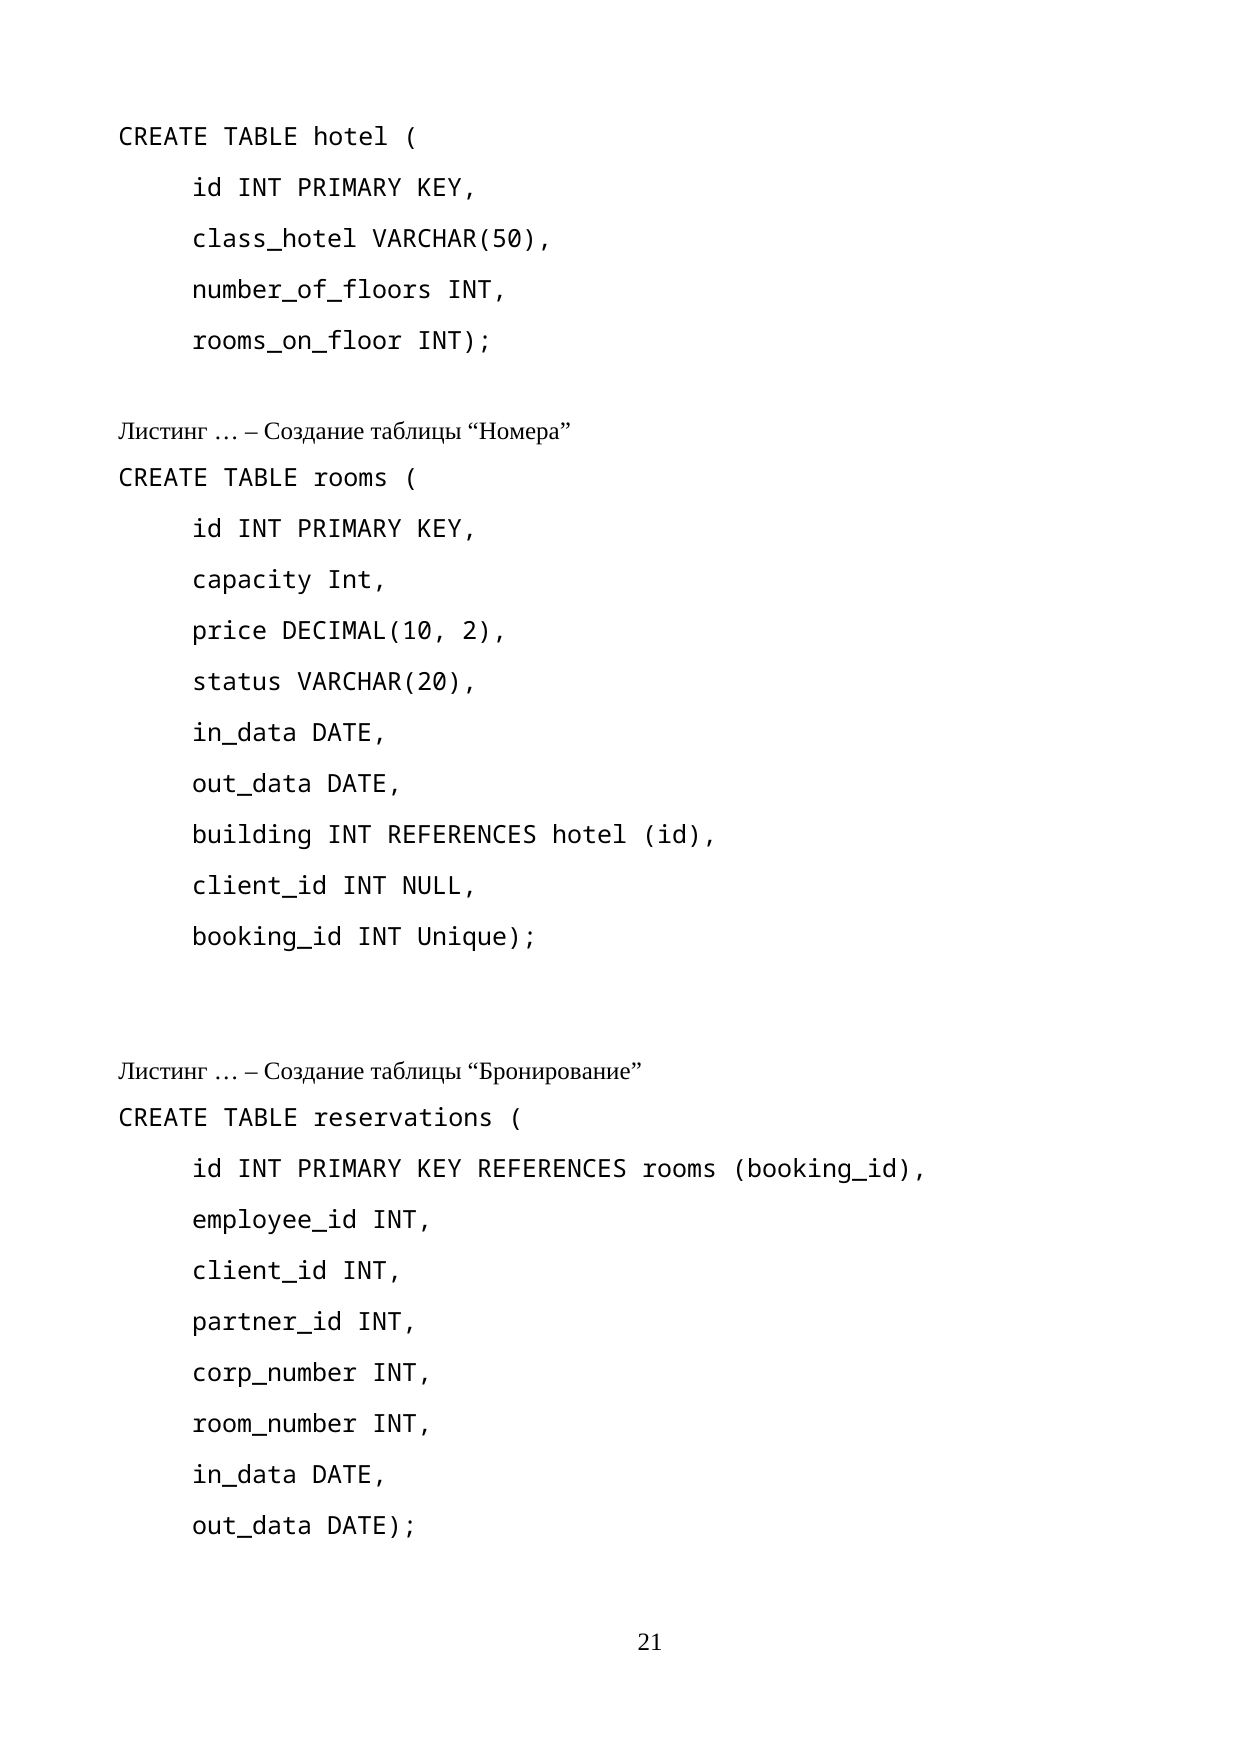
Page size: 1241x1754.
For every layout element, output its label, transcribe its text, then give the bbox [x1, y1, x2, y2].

text Листинг … – Создание таблицы “Номера” [118, 416, 1181, 445]
text CREATE TABLE rooms ( [118, 459, 1181, 494]
text rooms_on_floor INT); [118, 322, 1181, 356]
text capacity Int, [118, 562, 1181, 596]
text in_data DATE, [118, 715, 1181, 749]
text CREATE TABLE reservations ( [118, 1099, 1181, 1133]
text price DECIMAL(10, 2), [118, 613, 1181, 647]
text status VARCHAR(20), [118, 664, 1181, 698]
text id INT PRIMARY KEY REFERENCES rooms (booking_id), [118, 1150, 1181, 1184]
text room_number INT, [118, 1406, 1181, 1440]
text Листинг … – Создание таблицы “Бронирование” [118, 1056, 1181, 1085]
text class_hotel VARCHAR(50), [118, 220, 1181, 254]
text id INT PRIMARY KEY, [118, 511, 1181, 545]
text in_data DATE, [118, 1457, 1181, 1491]
text number_of_floors INT, [118, 271, 1181, 305]
text client_id INT, [118, 1252, 1181, 1287]
text building INT REFERENCES hotel (id), [118, 817, 1181, 851]
text out_data DATE); [118, 1508, 1181, 1542]
text booking_id INT Unique); [118, 919, 1181, 953]
text client_id INT NULL, [118, 868, 1181, 902]
text CREATE TABLE hotel ( [118, 118, 1181, 152]
text corp_number INT, [118, 1354, 1181, 1389]
text partner_id INT, [118, 1303, 1181, 1338]
text employee_id INT, [118, 1201, 1181, 1236]
text out_data DATE, [118, 766, 1181, 800]
text id INT PRIMARY KEY, [118, 169, 1181, 203]
